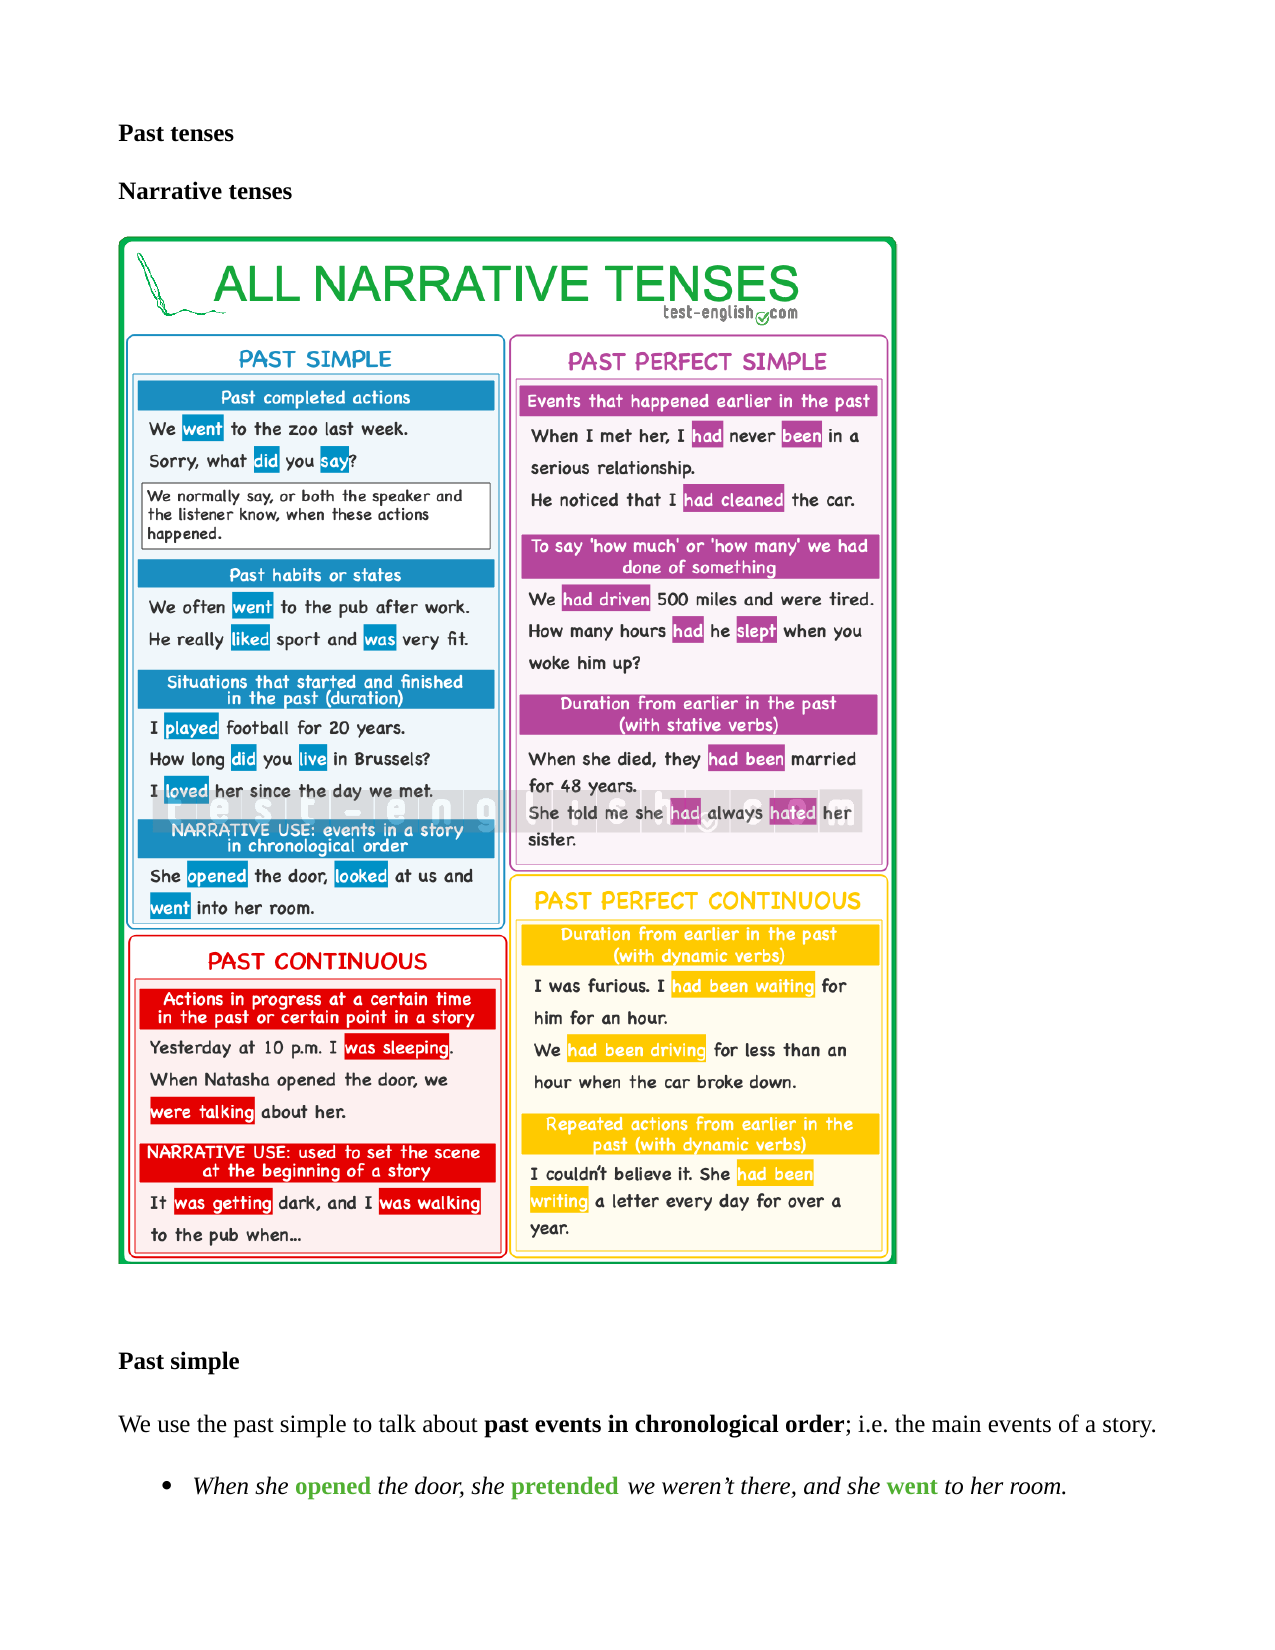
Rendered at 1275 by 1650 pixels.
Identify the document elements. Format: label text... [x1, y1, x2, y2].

subtitle Narrative tenses [118, 176, 1157, 205]
subtitle Past simple [118, 1346, 1157, 1375]
list When she opened the door, she pretended we weren’t there, and she went to her room. [162, 1471, 1157, 1500]
picture [118, 234, 900, 1264]
text We use the past simple to talk about past events in chronological order; i.e. the main events of a story. [118, 1409, 1157, 1437]
subtitle Past tenses [118, 118, 1157, 147]
